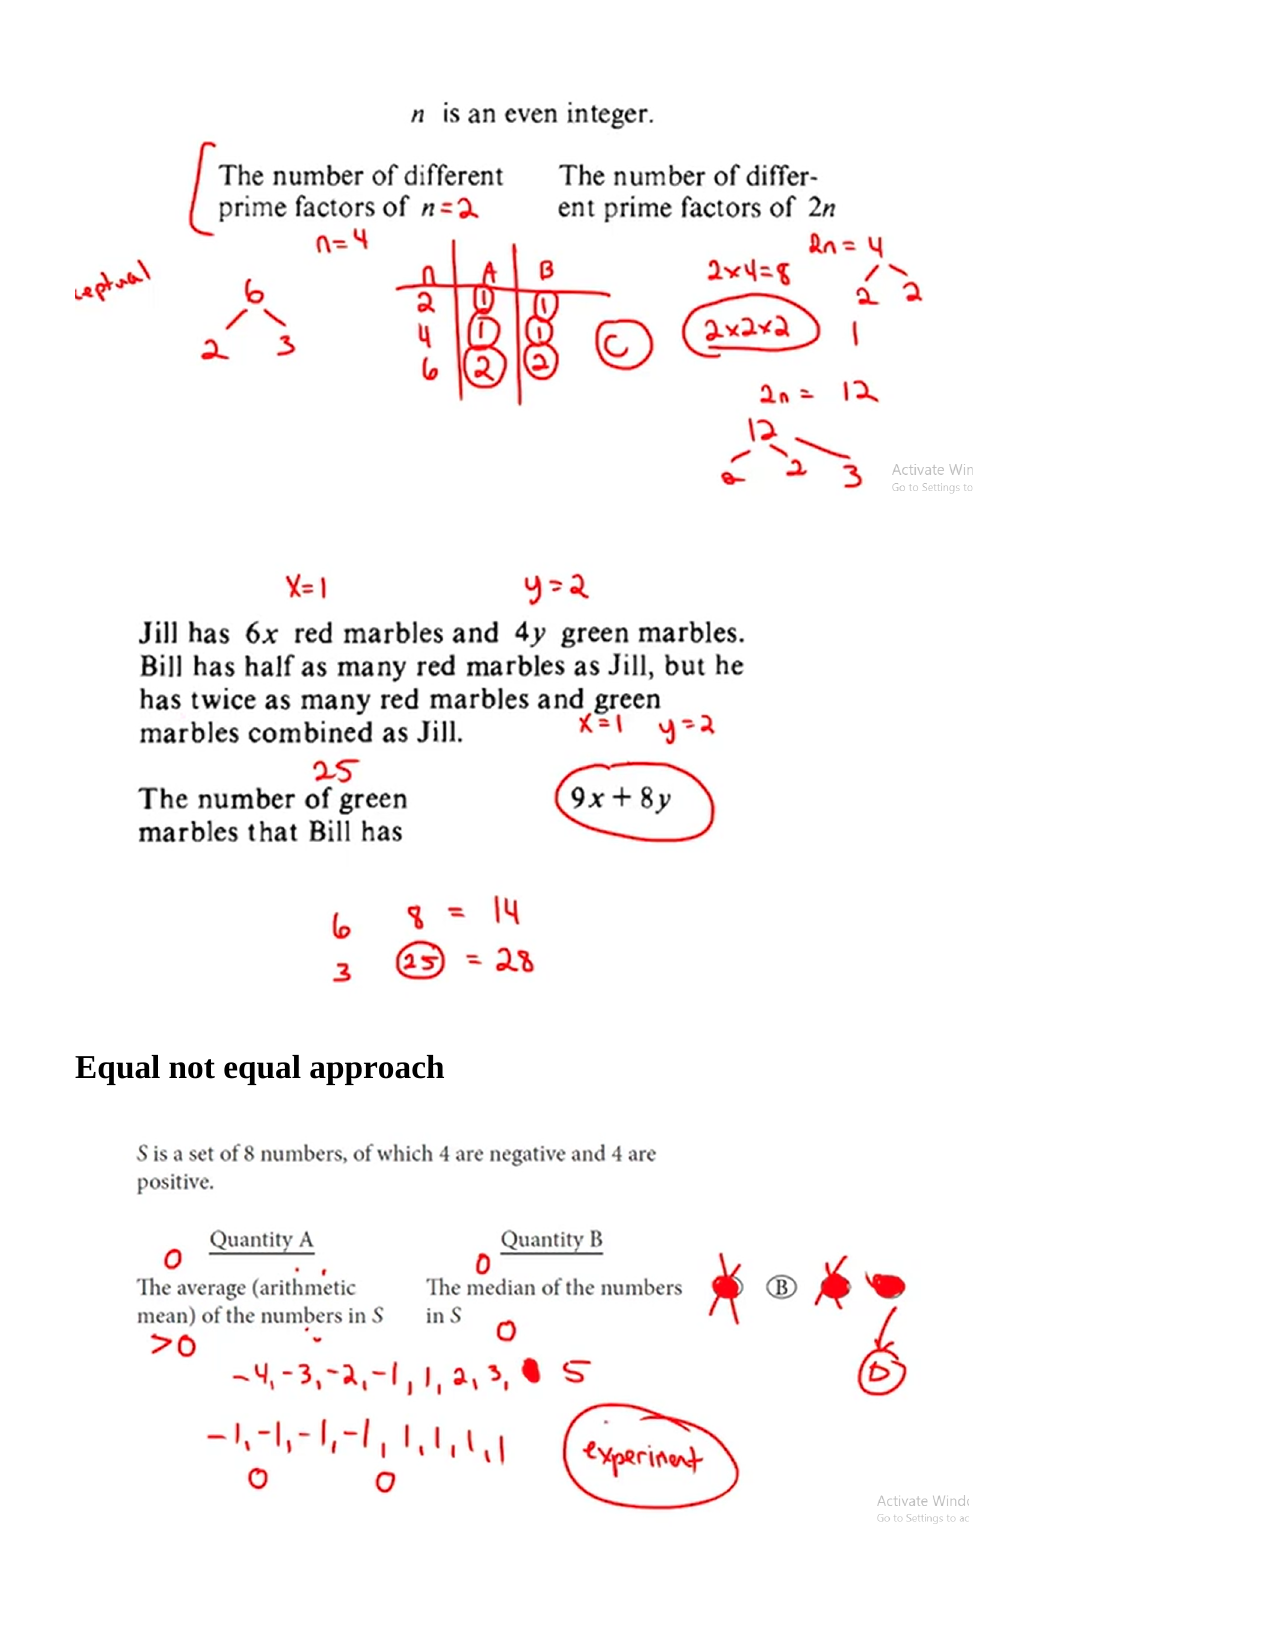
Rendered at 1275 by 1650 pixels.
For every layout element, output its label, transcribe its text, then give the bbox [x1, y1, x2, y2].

picture [75, 1088, 969, 1529]
subtitle Equal not equal approach [75, 1047, 1200, 1086]
picture [75, 516, 855, 1020]
picture [75, 15, 973, 498]
